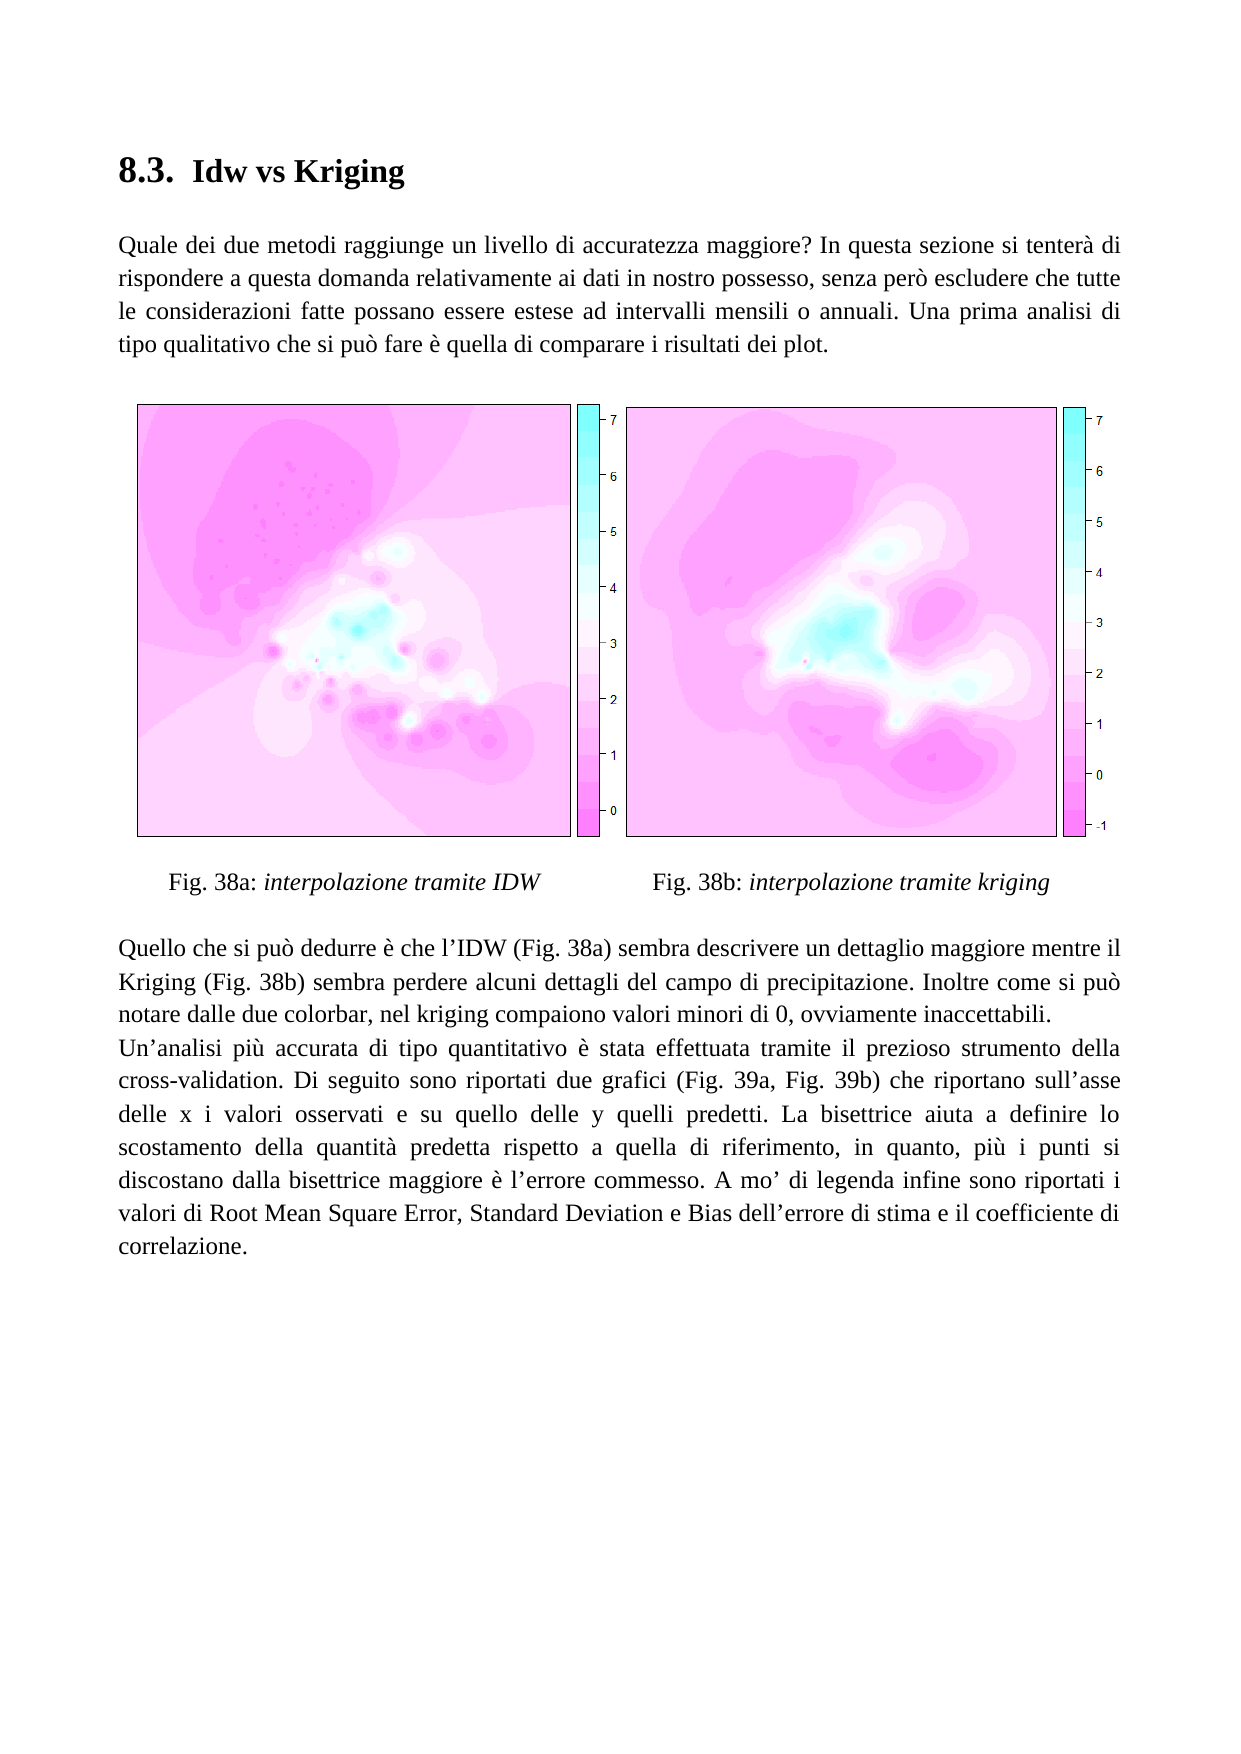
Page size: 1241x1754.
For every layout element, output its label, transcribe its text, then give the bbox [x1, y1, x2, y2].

picture [131, 395, 1110, 843]
text Quale dei due metodi raggiunge un livello di accuratezza maggiore? In questa sezione si tenterà di rispondere a questa domanda relativamente ai dati in nostro possesso, senza però escludere che tutte le considerazioni fatte possano essere estese ad intervalli mensili o annuali. Una prima analisi di tipo qualitativo che si può fare è quella di comparare i risultati dei plot. [118, 230, 1122, 358]
list Idw vs Kriging [118, 148, 1122, 191]
text Un’analisi più accurata di tipo quantitativo è stata effettuata tramite il prezioso strumento della cross-validation. Di seguito sono riportati due grafici (Fig. 39a, Fig. 39b) che riportano sull’asse delle x i valori osservati e su quello delle y quelli predetti. La bisettrice aiuta a definire lo scostamento della quantità predetta rispetto a quella di riferimento, in quanto, più i punti si discostano dalla bisettrice maggiore è l’errore commesso. A mo’ di legenda infine sono riportati i valori di Root Mean Square Error, Standard Deviation e Bias dell’errore di stima e il coefficiente di correlazione. [118, 1033, 1122, 1259]
text Fig. 38a: interpolazione tramite IDW Fig. 38b: interpolazione tramite kriging [118, 867, 1122, 896]
text Quello che si può dedurre è che l’IDW (Fig. 38a) sembra descrivere un dettaglio maggiore mentre il Kriging (Fig. 38b) sembra perdere alcuni dettagli del campo di precipitazione. Inoltre come si può notare dalle due colorbar, nel kriging compaiono valori minori di 0, ovviamente inaccettabili. [118, 933, 1122, 1028]
